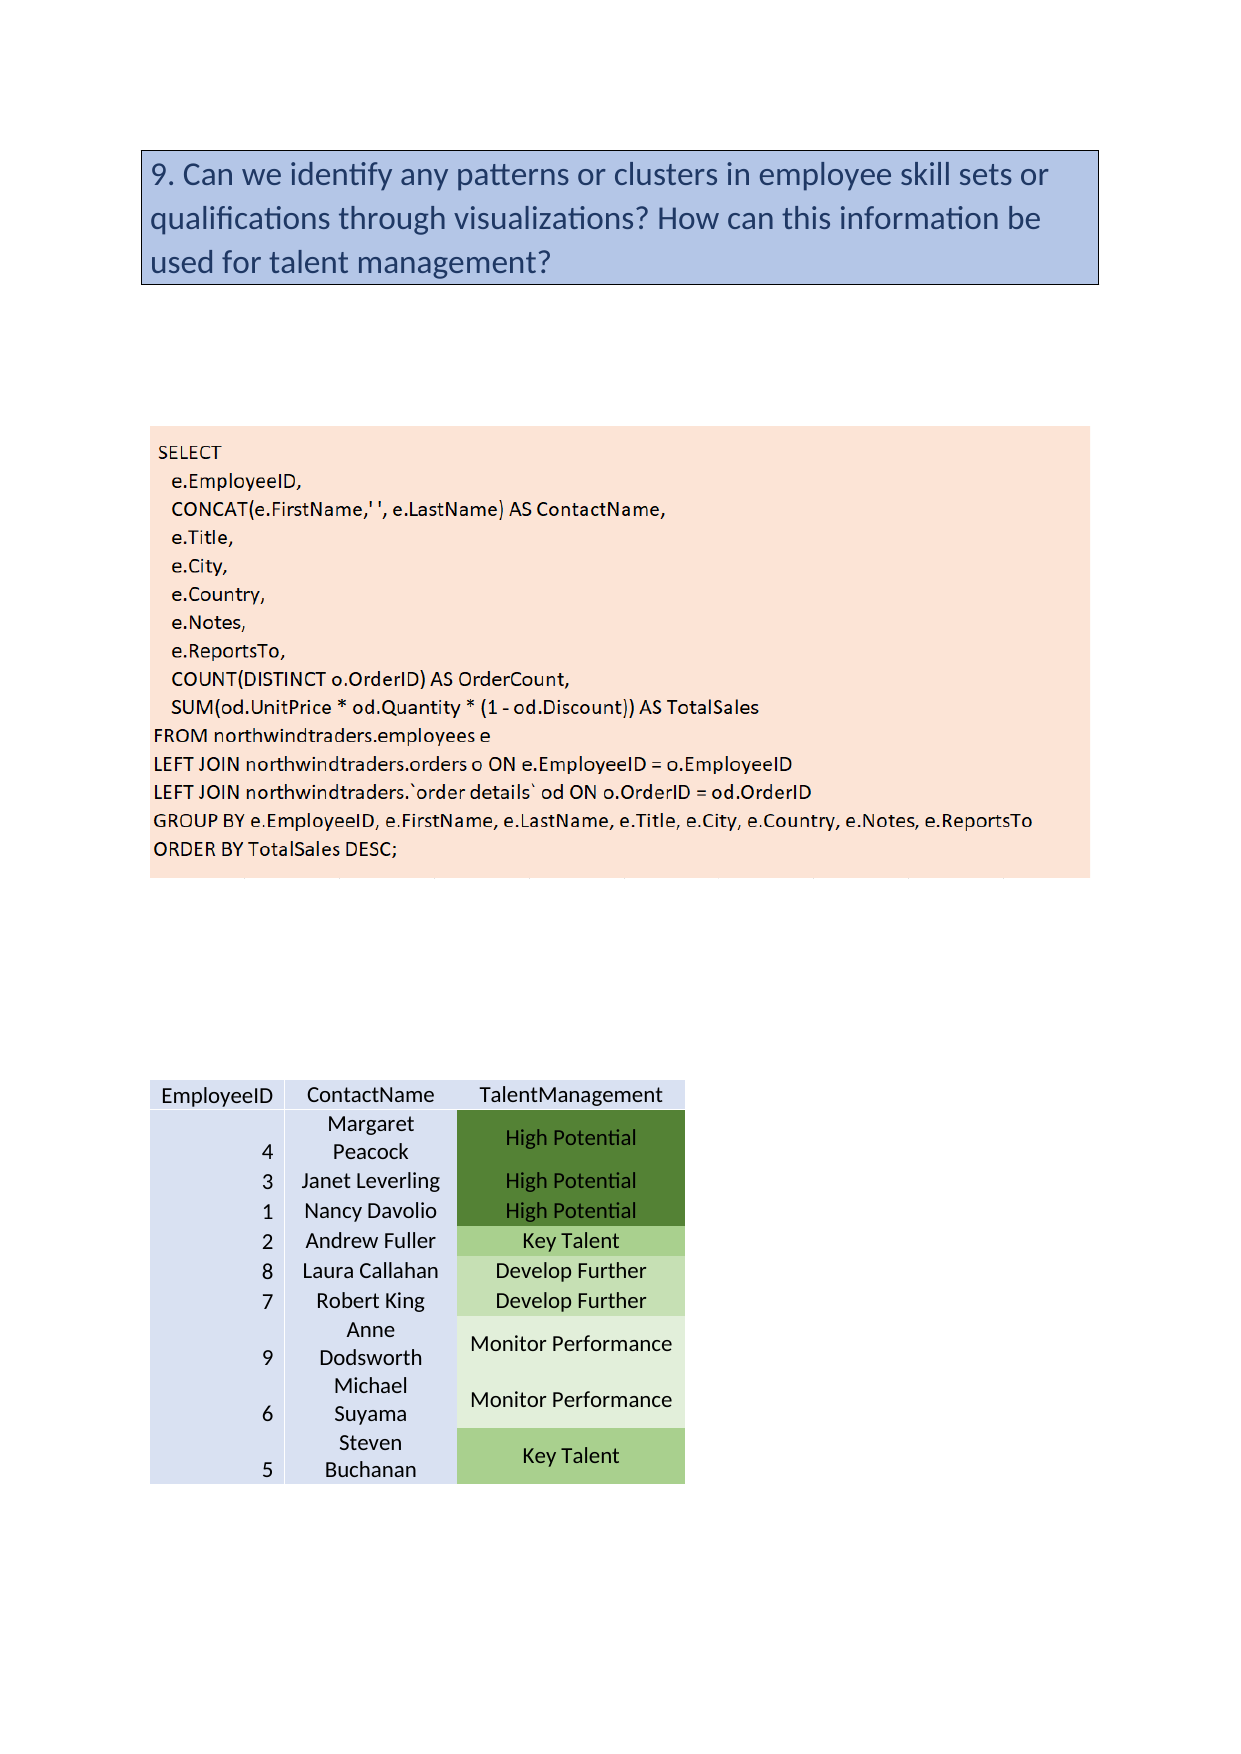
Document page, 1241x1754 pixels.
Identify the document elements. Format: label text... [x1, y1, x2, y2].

table_cell 8 [150, 1256, 284, 1286]
table_cell Develop Further [457, 1286, 685, 1316]
table_cell 2 [150, 1226, 284, 1256]
table_cell 5 [150, 1428, 284, 1484]
table_cell 9 [150, 1316, 284, 1372]
table_cell 7 [150, 1286, 284, 1316]
table_cell Nancy Davolio [285, 1196, 457, 1226]
table_cell Laura Callahan [285, 1256, 457, 1286]
table_cell Margaret Peacock [285, 1110, 457, 1166]
table_cell Key Talent [457, 1428, 685, 1484]
table_cell Steven Buchanan [285, 1428, 457, 1484]
table_cell High Potential [457, 1196, 685, 1226]
table_cell Michael Suyama [285, 1372, 457, 1428]
table_cell Robert King [285, 1286, 457, 1316]
table_cell Anne Dodsworth [285, 1316, 457, 1372]
table_cell Andrew Fuller [285, 1226, 457, 1256]
table_cell High Potential [457, 1166, 685, 1196]
table_cell High Potential [457, 1110, 685, 1166]
table_cell Monitor Performance [457, 1372, 685, 1428]
table_header EmployeeID [150, 1080, 284, 1109]
table_cell 4 [150, 1110, 284, 1166]
table_cell Janet Leverling [285, 1166, 457, 1196]
table_header TalentManagement [457, 1080, 685, 1109]
table_cell Monitor Performance [457, 1316, 685, 1372]
table_cell Develop Further [457, 1256, 685, 1286]
picture [150, 426, 1091, 879]
table_header ContactName [285, 1080, 457, 1109]
table_cell 1 [150, 1196, 284, 1226]
table_cell 3 [150, 1166, 284, 1196]
table_cell 6 [150, 1372, 284, 1428]
text 9. Can we identify any patterns or clusters in employee skill sets or qualifications through visualizations? How can this information be used for talent management? [142, 151, 1098, 284]
table_cell Key Talent [457, 1226, 685, 1256]
